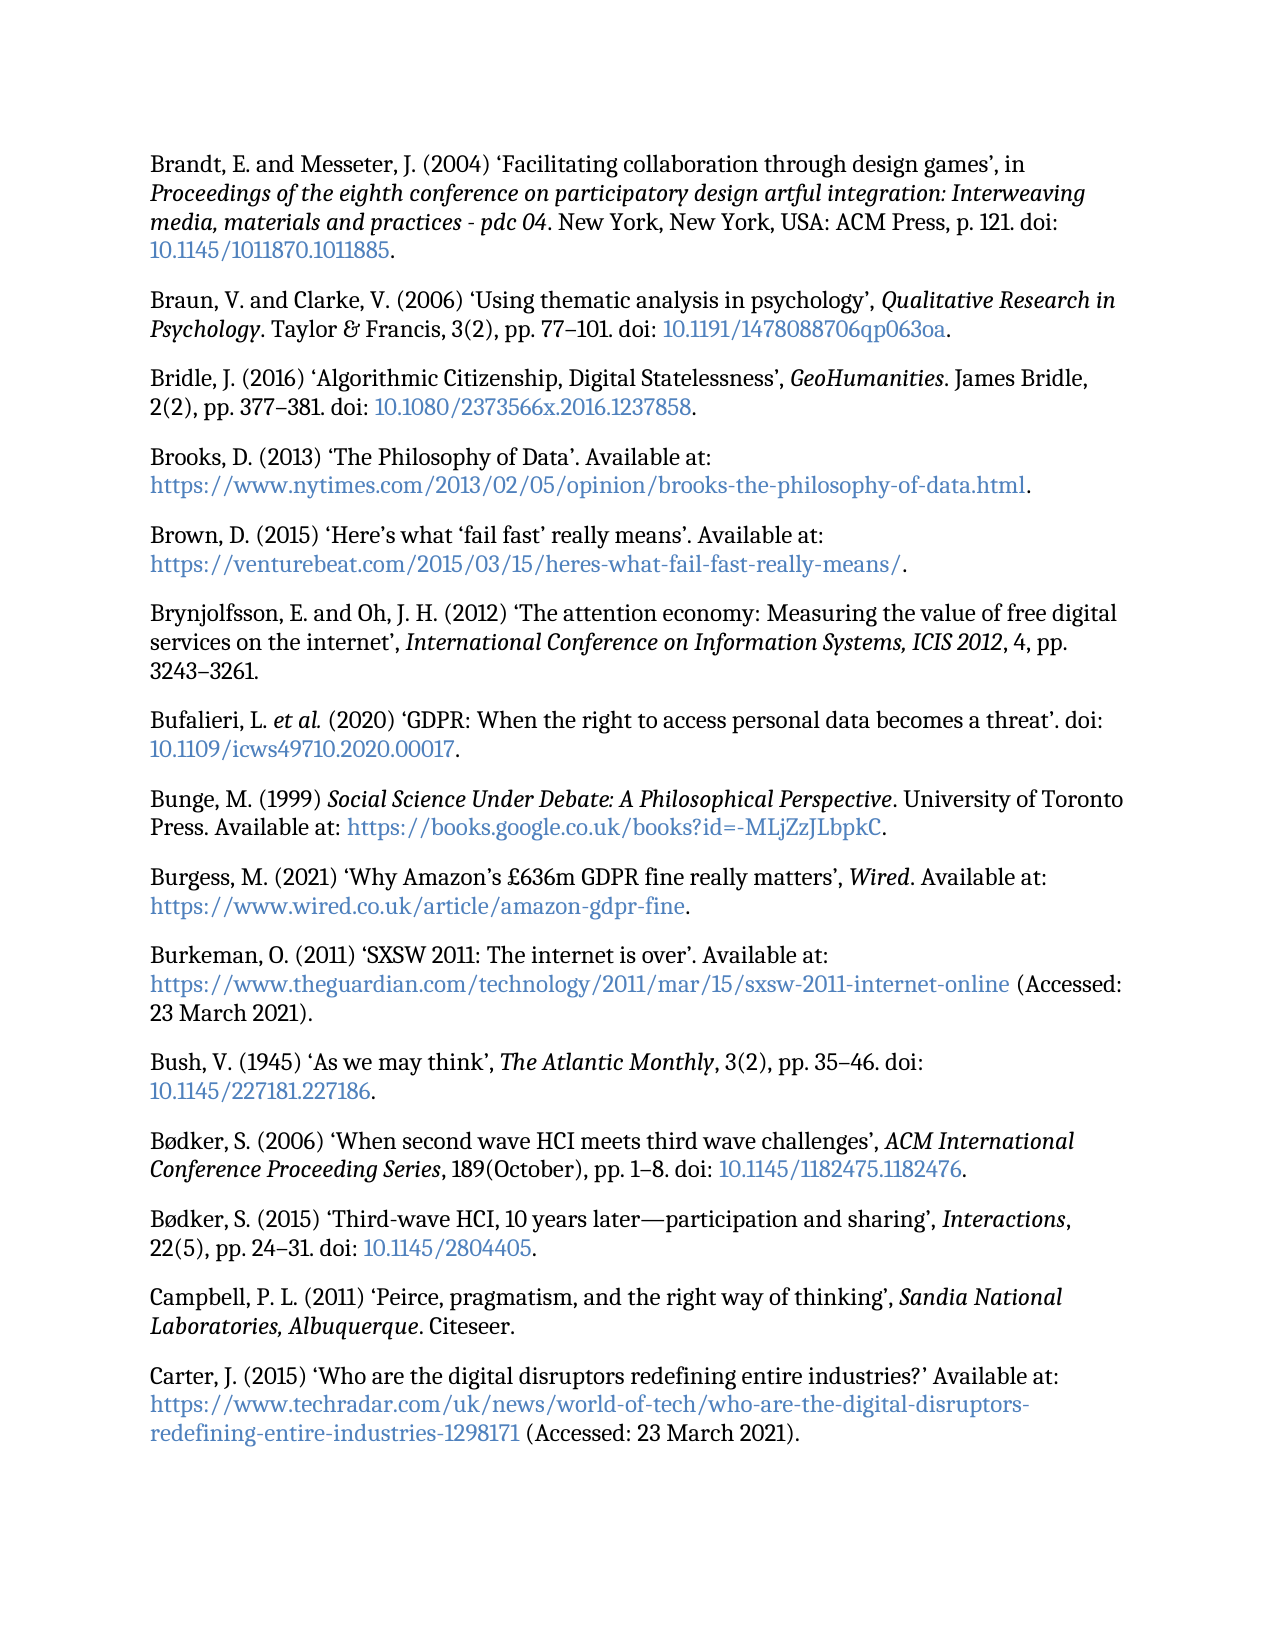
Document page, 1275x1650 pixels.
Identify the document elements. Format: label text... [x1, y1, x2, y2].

text Bridle, J. (2016) ‘Algorithmic Citizenship, Digital Statelessness’, GeoHumanities. James Bridle, 2(2), pp. 377–381. doi: 10.1080/2373566x.2016.1237858. [150, 364, 1125, 422]
text Carter, J. (2015) ‘Who are the digital disruptors redefining entire industries?’ Available at: https://www.techradar.com/uk/news/world-of-tech/who-are-the-digital-disruptors-redefining-entire-industries-1298171 (Accessed: 23 March 2021). [150, 1362, 1125, 1448]
text Bufalieri, L. et al. (2020) ‘GDPR: When the right to access personal data becomes a threat’. doi: 10.1109/icws49710.2020.00017. [150, 706, 1125, 764]
text Bødker, S. (2015) ‘Third-wave HCI, 10 years later—participation and sharing’, Interactions, 22(5), pp. 24–31. doi: 10.1145/2804405. [150, 1205, 1125, 1262]
text Campbell, P. L. (2011) ‘Peirce, pragmatism, and the right way of thinking’, Sandia National Laboratories, Albuquerque. Citeseer. [150, 1283, 1125, 1341]
text Brandt, E. and Messeter, J. (2004) ‘Facilitating collaboration through design games’, in Proceedings of the eighth conference on participatory design artful integration: Interweaving media, materials and practices - pdc 04. New York, New York, USA: ACM Press, p. 121. doi: 10.1145/1011870.1011885. [150, 150, 1125, 265]
text Bødker, S. (2006) ‘When second wave HCI meets third wave challenges’, ACM International Conference Proceeding Series, 189(October), pp. 1–8. doi: 10.1145/1182475.1182476. [150, 1127, 1125, 1184]
text Brooks, D. (2013) ‘The Philosophy of Data’. Available at: https://www.nytimes.com/2013/02/05/opinion/brooks-the-philosophy-of-data.html. [150, 442, 1125, 500]
text Bunge, M. (1999) Social Science Under Debate: A Philosophical Perspective. University of Toronto Press. Available at: https://books.google.co.uk/books?id=-MLjZzJLbpkC. [150, 784, 1125, 842]
text Brown, D. (2015) ‘Here’s what ‘fail fast’ really means’. Available at: https://venturebeat.com/2015/03/15/heres-what-fail-fast-really-means/. [150, 521, 1125, 578]
text Braun, V. and Clarke, V. (2006) ‘Using thematic analysis in psychology’, Qualitative Research in Psychology. Taylor & Francis, 3(2), pp. 77–101. doi: 10.1191/1478088706qp063oa. [150, 286, 1125, 343]
text Brynjolfsson, E. and Oh, J. H. (2012) ‘The attention economy: Measuring the value of free digital services on the internet’, International Conference on Information Systems, ICIS 2012, 4, pp. 3243–3261. [150, 599, 1125, 685]
text Burgess, M. (2021) ‘Why Amazon’s £636m GDPR fine really matters’, Wired. Available at: https://www.wired.co.uk/article/amazon-gdpr-fine. [150, 863, 1125, 920]
text Bush, V. (1945) ‘As we may think’, The Atlantic Monthly, 3(2), pp. 35–46. doi: 10.1145/227181.227186. [150, 1048, 1125, 1106]
text Burkeman, O. (2011) ‘SXSW 2011: The internet is over’. Available at: https://www.theguardian.com/technology/2011/mar/15/sxsw-2011-internet-online (Accessed: 23 March 2021). [150, 941, 1125, 1027]
